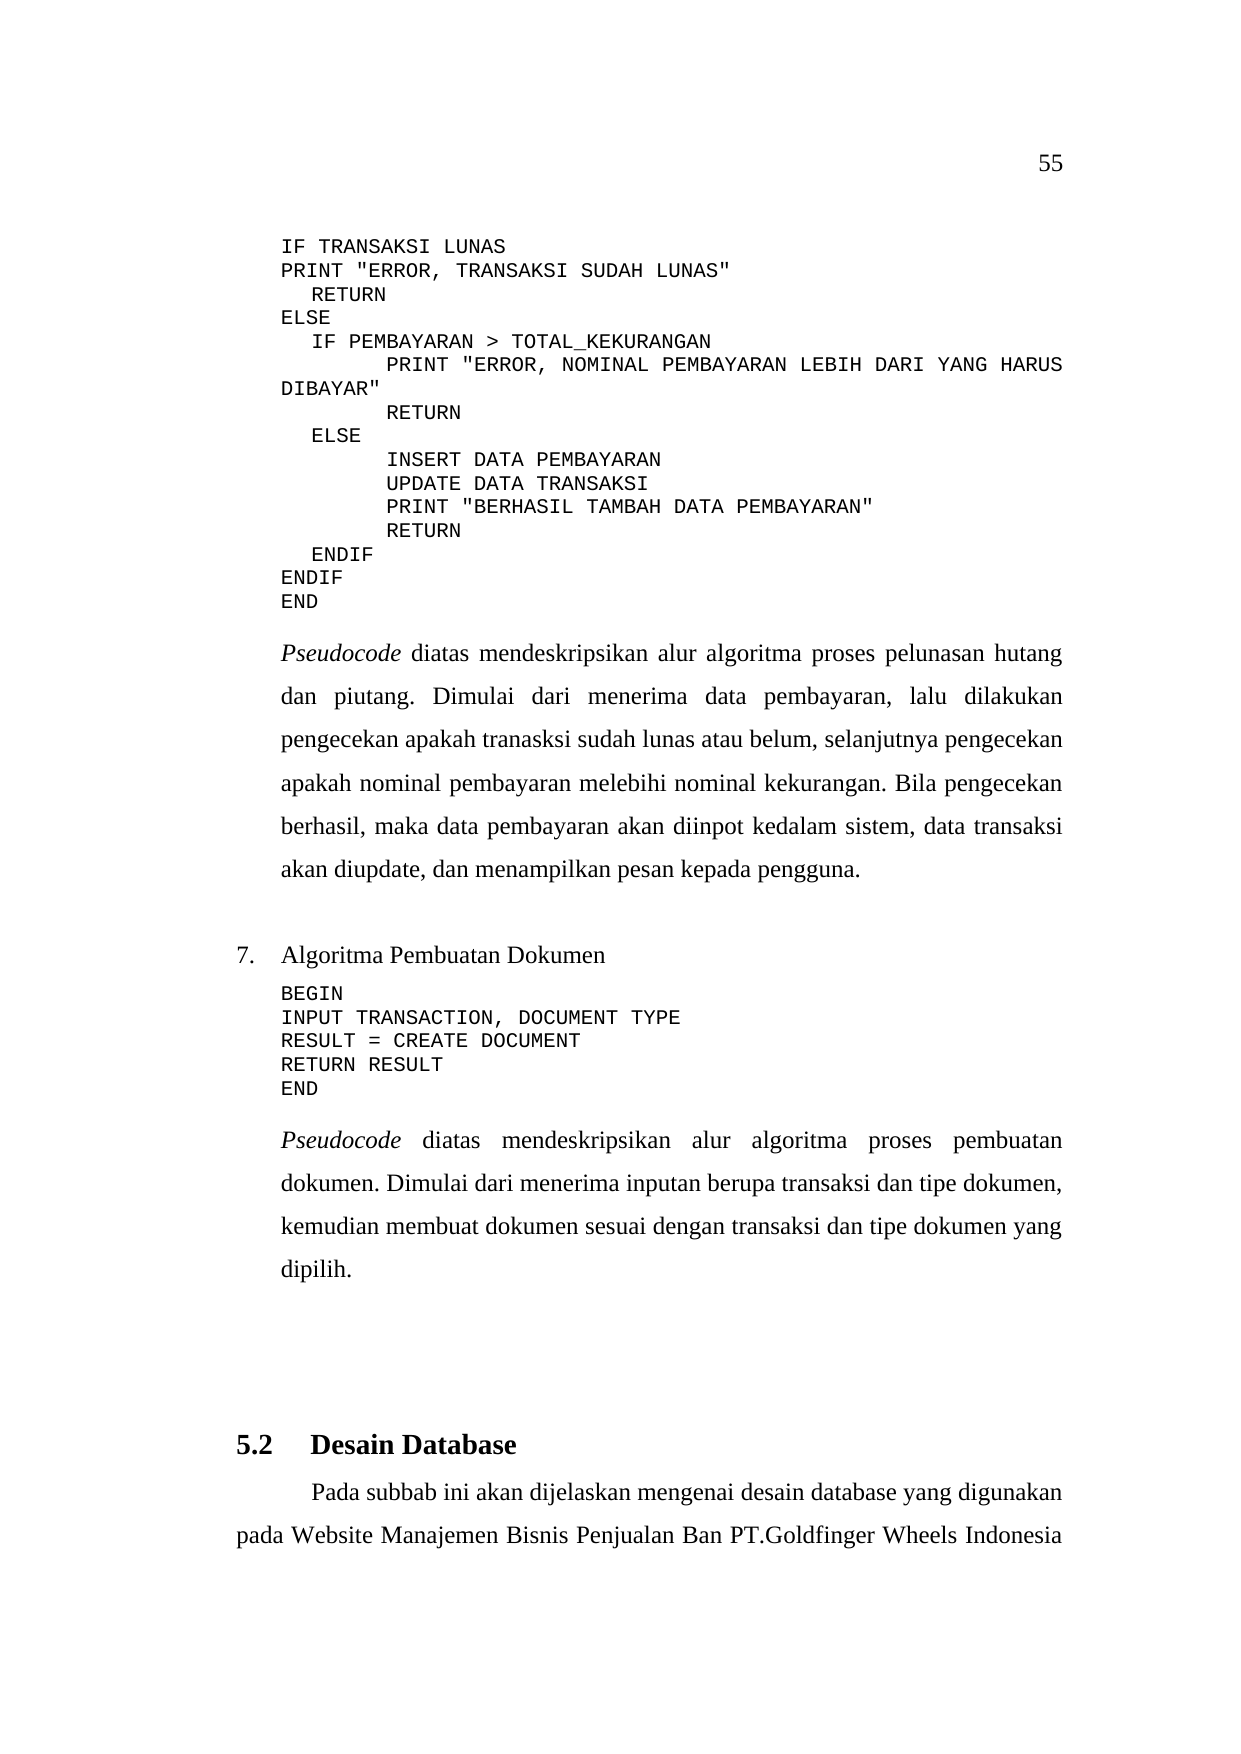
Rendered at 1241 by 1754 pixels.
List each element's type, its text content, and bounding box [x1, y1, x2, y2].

text END [281, 591, 1063, 614]
text ELSE [281, 425, 1063, 449]
text RETURN [281, 520, 1063, 544]
text ENDIF [281, 544, 1063, 567]
text BEGIN [281, 983, 1063, 1007]
text INPUT TRANSACTION, DOCUMENT TYPE [281, 1007, 1063, 1031]
text INSERT DATA PEMBAYARAN [281, 449, 1063, 473]
text PRINT "ERROR, NOMINAL PEMBAYARAN LEBIH DARI YANG HARUS DIBAYAR" [281, 354, 1063, 402]
text IF TRANSAKSI LUNAS [281, 236, 1063, 260]
text IF PEMBAYARAN > TOTAL_KEKURANGAN [281, 331, 1063, 354]
text ENDIF [281, 567, 1063, 591]
text END [281, 1078, 1063, 1101]
list Algoritma Pembuatan Dokumen [236, 940, 1063, 969]
text Pseudocode diatas mendeskripsikan alur algoritma proses pelunasan hutang dan piutang. Dimulai dari menerima data pembayaran, lalu dilakukan pengecekan apakah tranasksi sudah lunas atau belum, selanjutnya pengecekan apakah nominal pembayaran melebihi nominal kekurangan. Bila pengecekan berhasil, maka data pembayaran akan diinpot kedalam sistem, data transaksi akan diupdate, dan menampilkan pesan kepada pengguna. [281, 638, 1063, 883]
text RESULT = CREATE DOCUMENT [281, 1031, 1063, 1054]
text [236, 1477, 1063, 1549]
text RETURN [281, 402, 1063, 425]
text PRINT "BERHASIL TAMBAH DATA PEMBAYARAN" [281, 496, 1063, 520]
text ELSE [281, 307, 1063, 331]
text RETURN RESULT [281, 1054, 1063, 1078]
text RETURN [281, 283, 1063, 307]
text UPDATE DATA TRANSAKSI [281, 473, 1063, 496]
list Pseudocode diatas mendeskripsikan alur algoritma proses pembuatan dokumen. Dimulai dari menerima inputan berupa transaksi dan tipe dokumen, kemudian membuat dokumen sesuai dengan transaksi dan tipe dokumen yang dipilih. [281, 1125, 1063, 1283]
text PRINT "ERROR, TRANSAKSI SUDAH LUNAS" [281, 260, 1063, 283]
list Desain Database [236, 1427, 1063, 1461]
